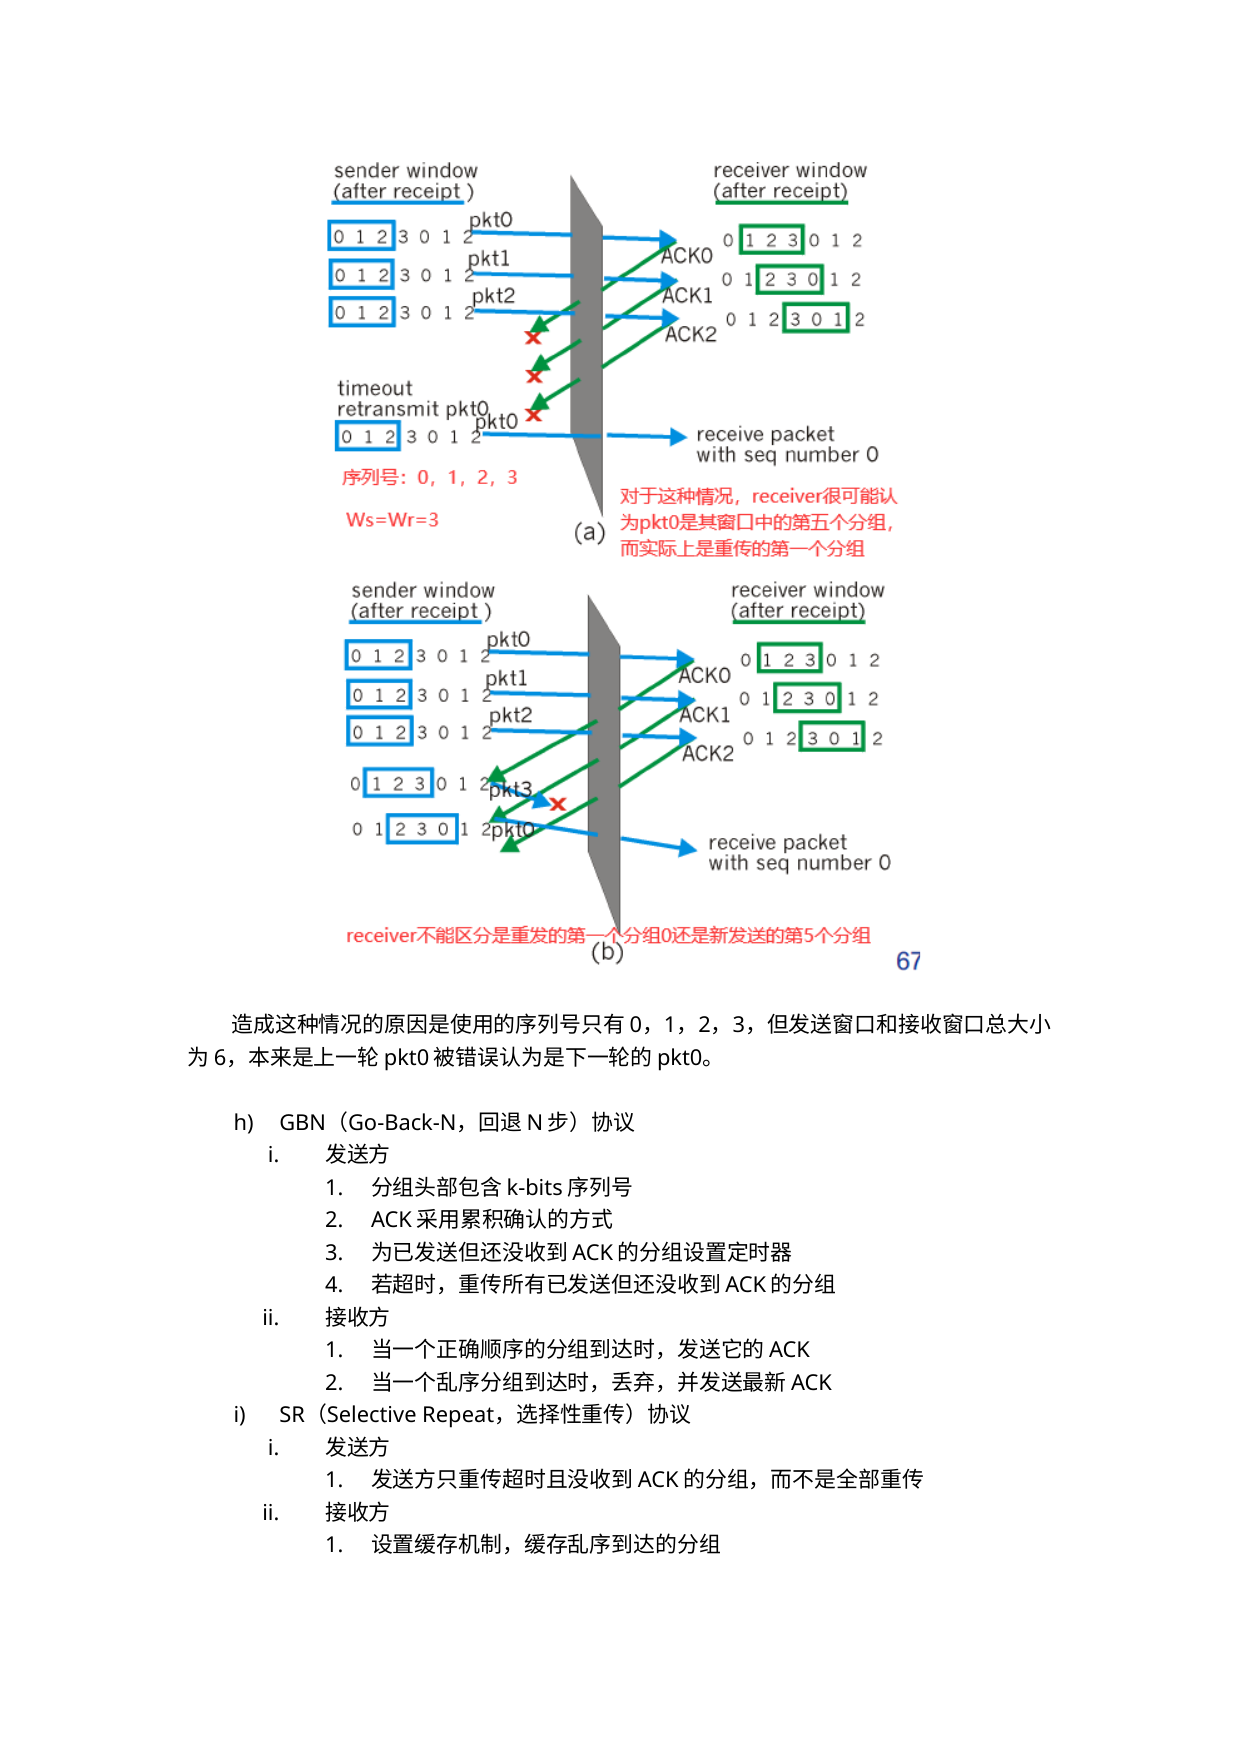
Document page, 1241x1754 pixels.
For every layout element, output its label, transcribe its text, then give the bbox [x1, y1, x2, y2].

list 接收方 [279, 1299, 1053, 1332]
list ACK采用累积确认的方式 [325, 1202, 1053, 1234]
list 当一个正确顺序的分组到达时，发送它的ACK [325, 1332, 1053, 1364]
list GBN（Go-Back-N，回退N步）协议 [233, 1104, 1053, 1137]
list SR（Selective Repeat，选择性重传）协议 [233, 1397, 1053, 1429]
list 发送方只重传超时且没收到ACK的分组，而不是全部重传 [325, 1462, 1053, 1494]
list 发送方 [279, 1429, 1053, 1462]
list 接收方 [279, 1494, 1053, 1527]
picture [320, 162, 921, 976]
list 当一个乱序分组到达时，丢弃，并发送最新ACK [325, 1364, 1053, 1397]
list 分组头部包含k-bits序列号 [325, 1169, 1053, 1202]
text 造成这种情况的原因是使用的序列号只有0，1，2，3，但发送窗口和接收窗口总大小为6，本来是上一轮pkt0被错误认为是下一轮的pkt0。 [187, 1007, 1053, 1072]
list 发送方 [279, 1137, 1053, 1169]
list 设置缓存机制，缓存乱序到达的分组 [325, 1527, 1053, 1559]
list 若超时，重传所有已发送但还没收到ACK的分组 [325, 1267, 1053, 1299]
list 为已发送但还没收到ACK的分组设置定时器 [325, 1234, 1053, 1267]
